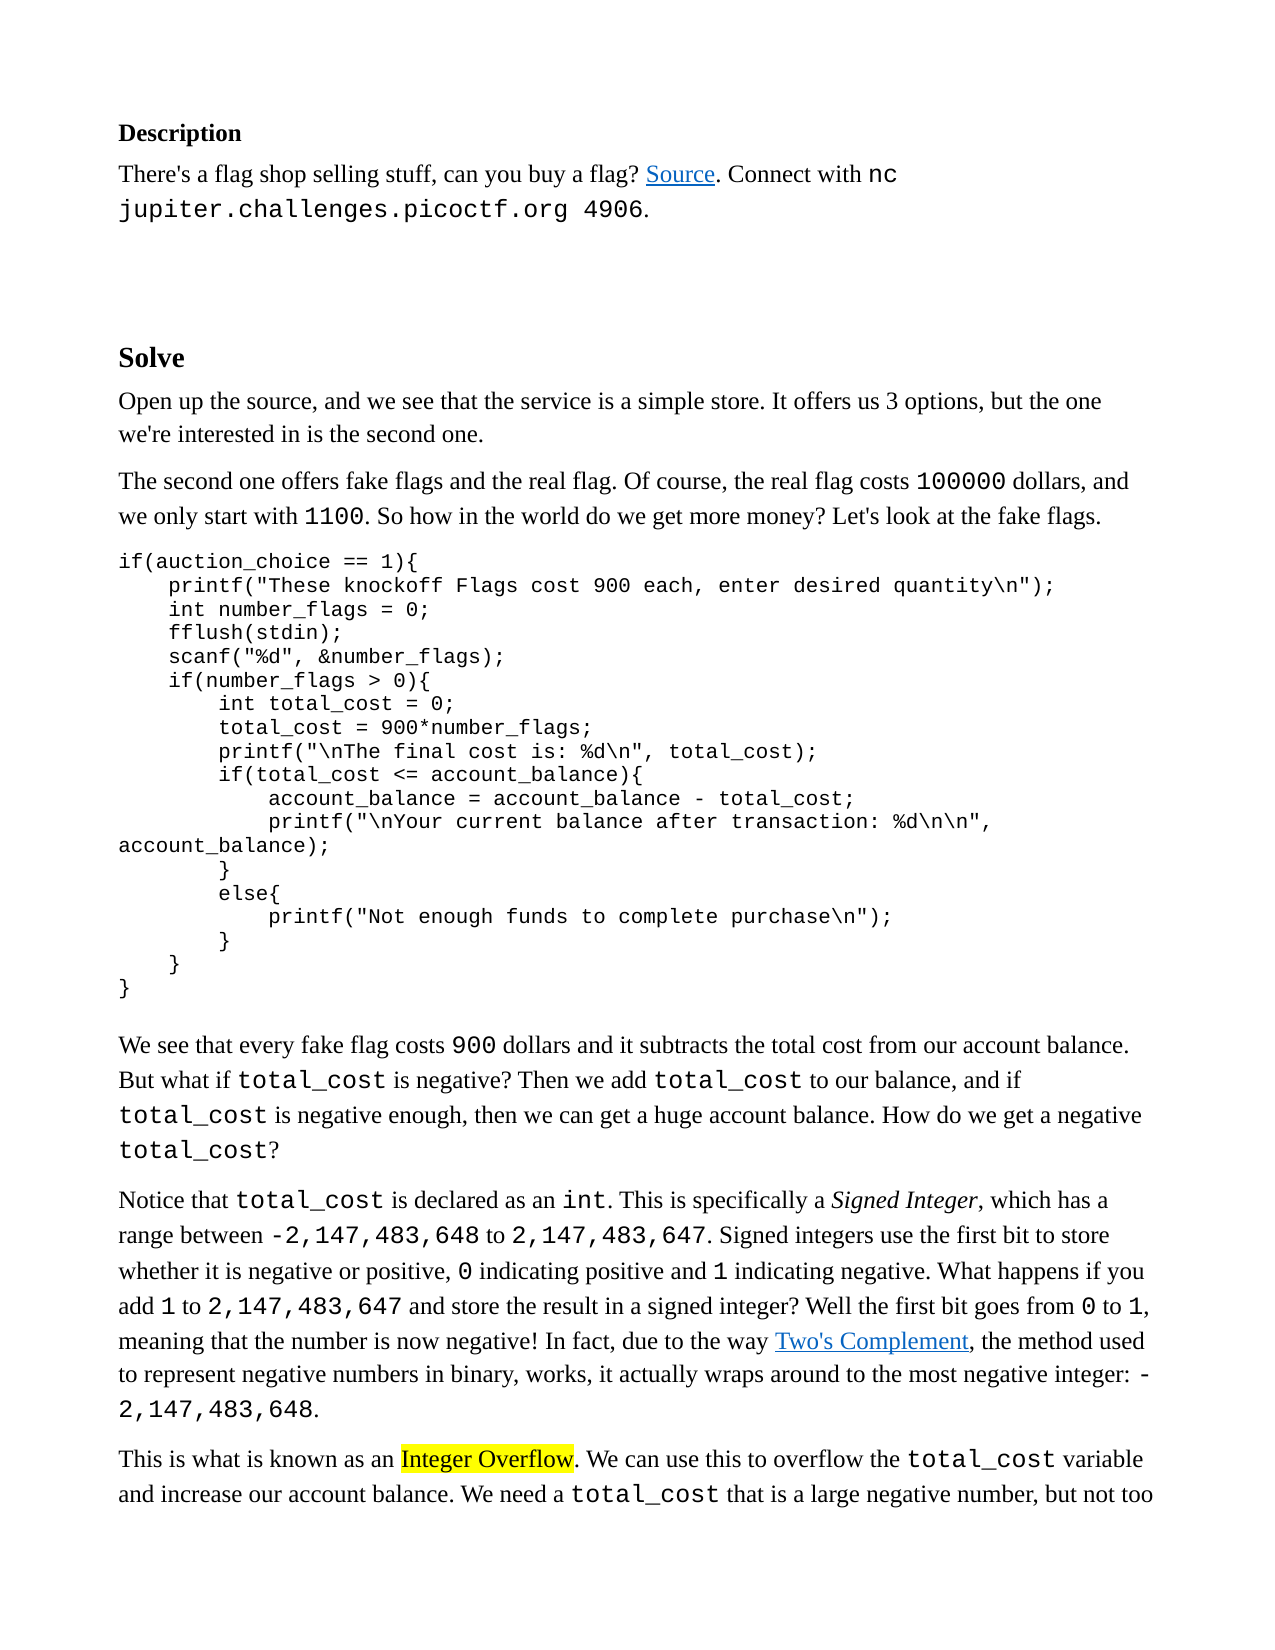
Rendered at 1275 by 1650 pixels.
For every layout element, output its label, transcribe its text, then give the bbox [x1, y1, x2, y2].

text printf("These knockoff Flags cost 900 each, enter desired quantity\n"); [118, 575, 1157, 599]
text int total_cost = 0; [118, 693, 1157, 717]
text if(total_cost <= account_balance){ [118, 764, 1157, 788]
text } [118, 977, 1157, 1001]
text int number_flags = 0; [118, 599, 1157, 622]
text if(auction_choice == 1){ [118, 551, 1157, 575]
text There's a flag shop selling stuff, can you buy a flag? Source. Connect with nc jupiter.challenges.picoctf.org 4906. [118, 159, 1157, 225]
text Notice that total_cost is declared as an int. This is specifically a Signed Integer, which has a range between -2,147,483,648 to 2,147,483,647. Signed integers use the first bit to store whether it is negative or positive, 0 indicating positive and 1 indicating negative. What happens if you add 1 to 2,147,483,647 and store the result in a signed integer? Well the first bit goes from 0 to 1, meaning that the number is now negative! In fact, due to the way Two's Complement, the method used to represent negative numbers in binary, works, it actually wraps around to the most negative integer: -2,147,483,648. [118, 1186, 1157, 1425]
text total_cost = 900*number_flags; [118, 717, 1157, 741]
subtitle Solve [118, 340, 1157, 373]
text The second one offers fake flags and the real flag. Of course, the real flag costs 100000 dollars, and we only start with 1100. So how in the world do we get more money? Let's look at the fake flags. [118, 466, 1157, 532]
text We see that every fake flag costs 900 dollars and it subtracts the total cost from our account balance. But what if total_cost is negative? Then we add total_cost to our balance, and if total_cost is negative enough, then we can get a huge account balance. How do we get a negative total_cost? [118, 1030, 1157, 1166]
text printf("Not enough funds to complete purchase\n"); [118, 906, 1157, 930]
text else{ [118, 882, 1157, 906]
text } [118, 953, 1157, 977]
text fflush(stdin); [118, 622, 1157, 646]
text if(number_flags > 0){ [118, 670, 1157, 693]
text scanf("%d", &number_flags); [118, 646, 1157, 670]
subtitle Description [118, 118, 1157, 147]
text } [118, 930, 1157, 953]
text printf("\nThe final cost is: %d\n", total_cost); [118, 741, 1157, 764]
text } [118, 859, 1157, 882]
text Open up the source, and we see that the service is a simple store. It offers us 3 options, but the one we're interested in is the second one. [118, 386, 1157, 447]
text printf("\nYour current balance after transaction: %d\n\n", account_balance); [118, 812, 1157, 859]
text account_balance = account_balance - total_cost; [118, 788, 1157, 812]
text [118, 1444, 1157, 1510]
